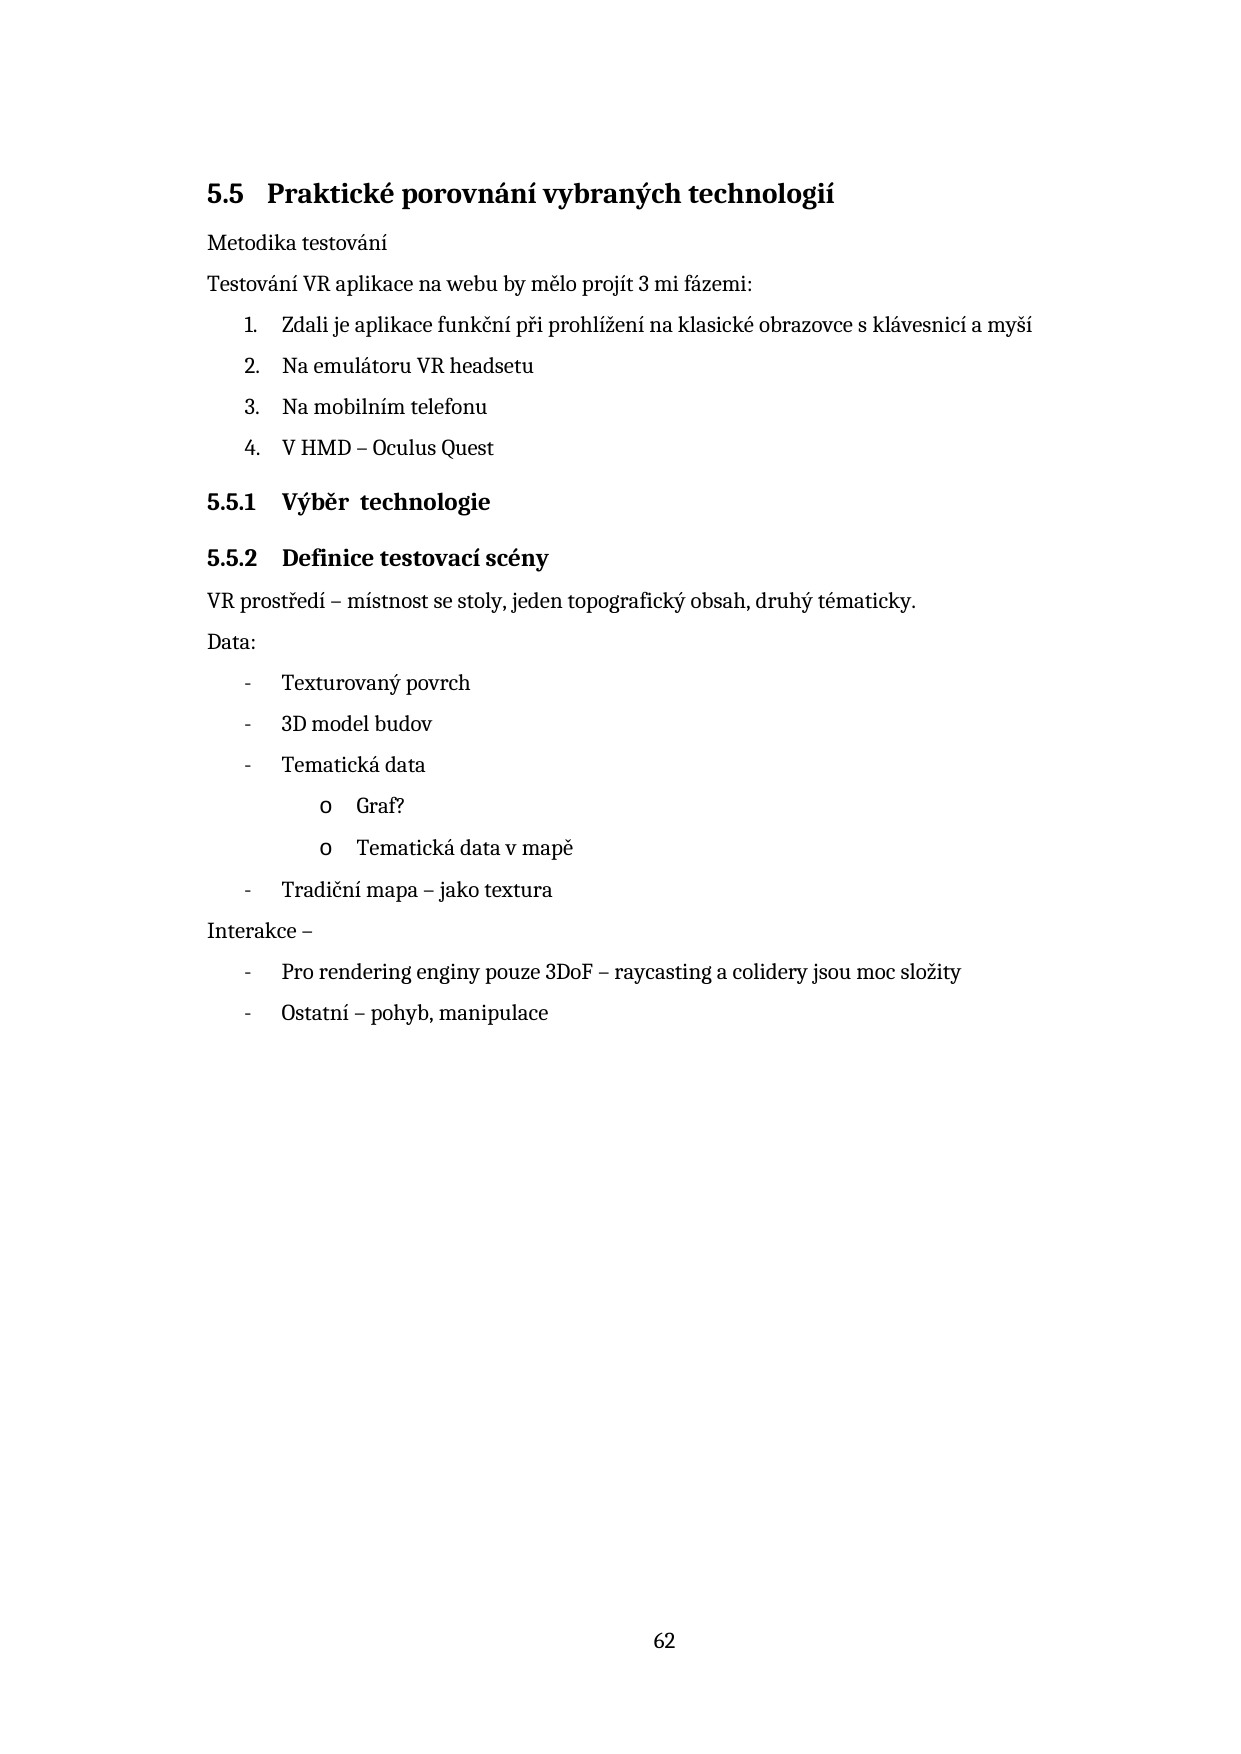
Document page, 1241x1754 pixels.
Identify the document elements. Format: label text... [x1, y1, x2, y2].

list 3D model budov [244, 711, 1122, 737]
subtitle Definice testovací scény [207, 544, 1122, 573]
text VR prostředí – místnost se stoly, jeden topografický obsah, druhý tématicky. [207, 588, 1122, 614]
list Texturovaný povrch [244, 669, 1122, 696]
text Testování VR aplikace na webu by mělo projít 3 mi fázemi: [207, 271, 1122, 297]
subtitle Praktické porovnání vybraných technologií [207, 177, 1122, 211]
list Pro rendering enginy pouze 3DoF – raycasting a colidery jsou moc složity [244, 959, 1122, 985]
list Tematická data [244, 751, 1122, 778]
text Metodika testování [207, 230, 1122, 256]
text Interakce – [207, 918, 1122, 944]
text Data: [207, 629, 1122, 655]
list Graf? [319, 792, 1122, 820]
list V HMD – Oculus Quest [244, 435, 1122, 461]
subtitle Výběr technologie [207, 488, 1122, 517]
list Tematická data v mapě [319, 834, 1122, 862]
list Ostatní – pohyb, manipulace [244, 999, 1122, 1026]
list Tradiční mapa – jako textura [244, 877, 1122, 903]
list Na mobilním telefonu [244, 394, 1122, 420]
list Na emulátoru VR headsetu [244, 353, 1122, 379]
list Zdali je aplikace funkční při prohlížení na klasické obrazovce s klávesnicí a myší [244, 312, 1122, 338]
